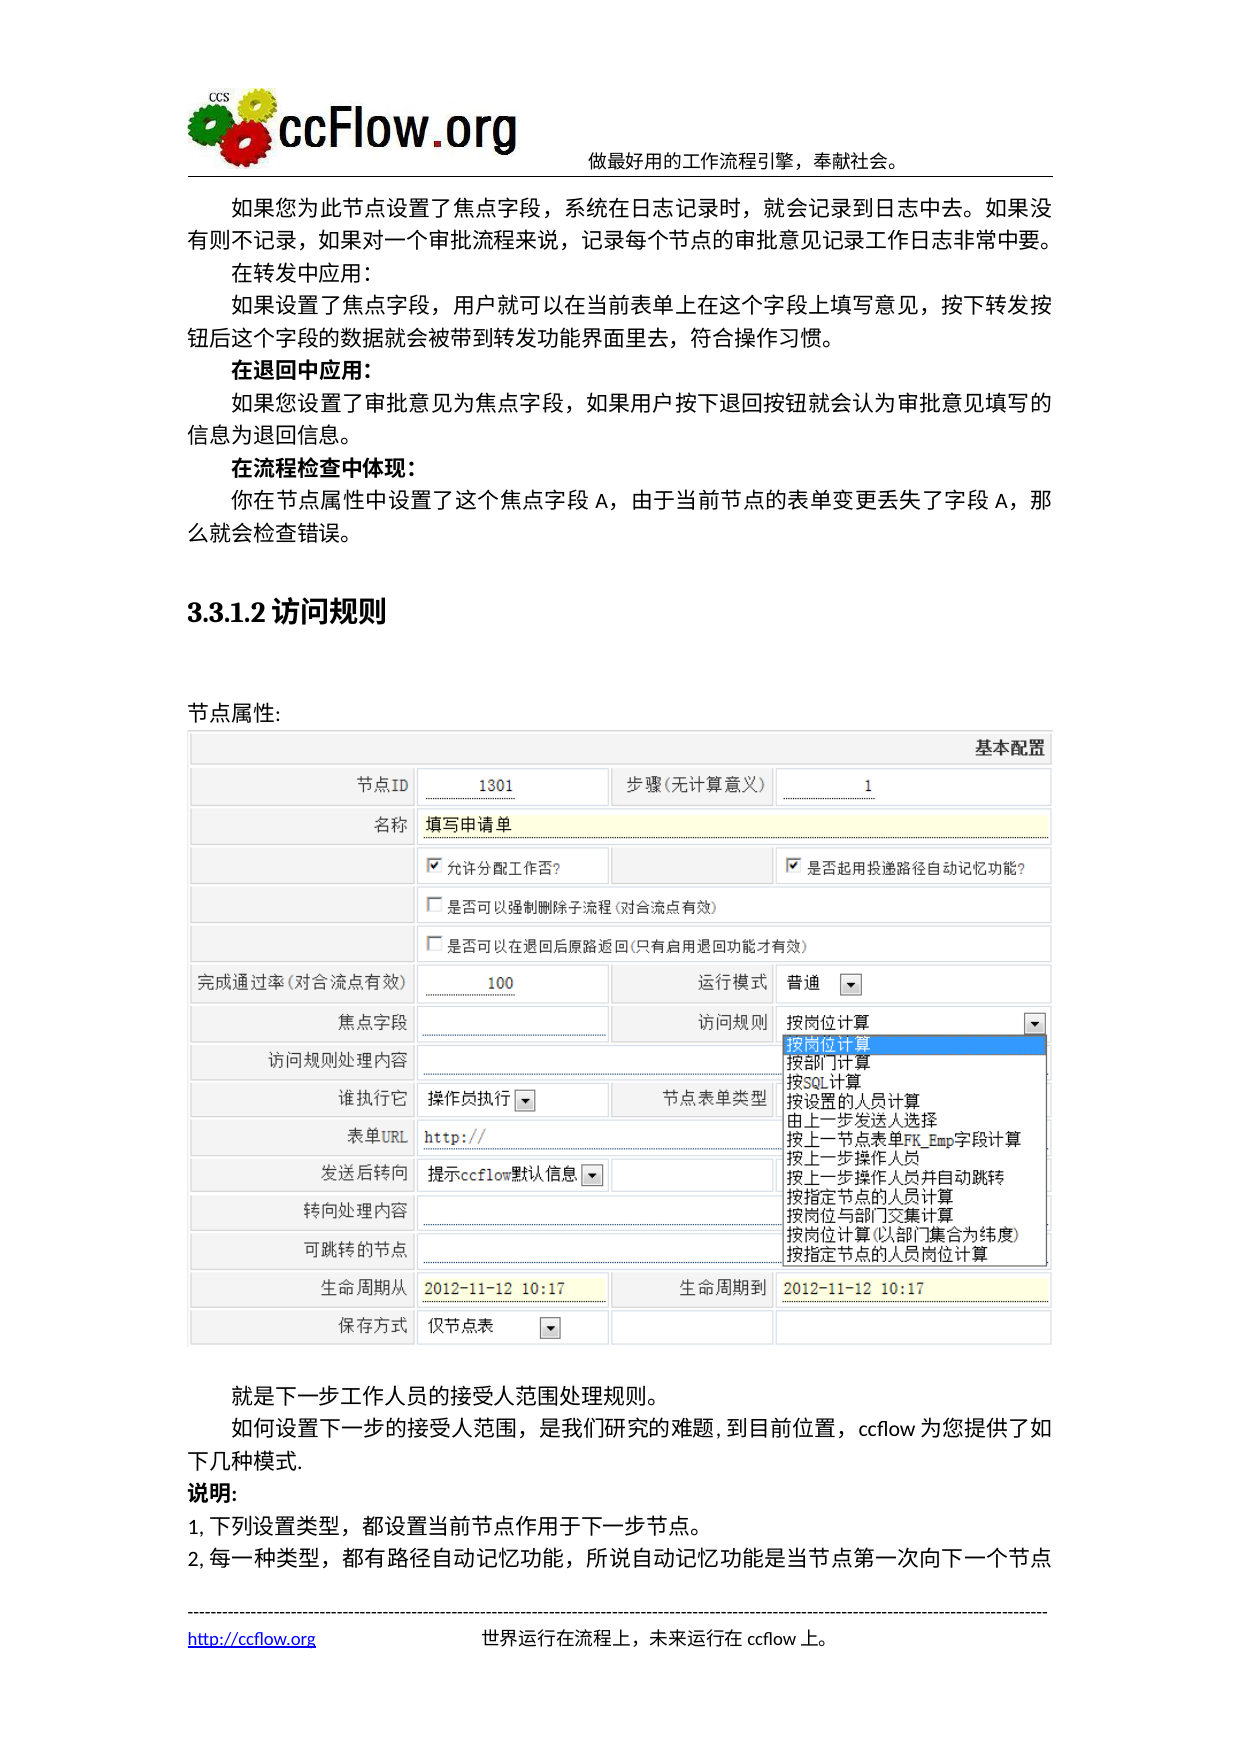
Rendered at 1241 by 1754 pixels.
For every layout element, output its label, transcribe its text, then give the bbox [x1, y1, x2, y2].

subtitle 3.3.1.2访问规则 [187, 577, 1053, 642]
text 如果您设置了审批意见为焦点字段，如果用户按下退回按钮就会认为审批意见填写的信息为退回信息。 [187, 385, 1053, 450]
text 节点属性: [187, 696, 1053, 728]
text 2, 每一种类型，都有路径自动记忆功能，所说自动记忆功能是当节点第一次向下一个节点投递时，它把要投递的人记录下来。 [187, 1541, 1053, 1573]
text 在退回中应用： [187, 353, 1053, 385]
text 在流程检查中体现： [187, 450, 1053, 483]
text 如果您为此节点设置了焦点字段，系统在日志记录时，就会记录到日志中去。如果没有则不记录，如果对一个审批流程来说，记录每个节点的审批意见记录工作日志非常中要。 [187, 190, 1053, 255]
picture [187, 88, 521, 169]
text 说明: [187, 1476, 1053, 1508]
text 就是下一步工作人员的接受人范围处理规则。 [187, 1378, 1053, 1411]
text 如何设置下一步的接受人范围，是我们研究的难题, 到目前位置，ccflow 为您提供了如下几种模式. [187, 1411, 1053, 1476]
text 在转发中应用： [187, 255, 1053, 288]
text 如果设置了焦点字段，用户就可以在当前表单上在这个字段上填写意见，按下转发按钮后这个字段的数据就会被带到转发功能界面里去，符合操作习惯。 [187, 288, 1053, 353]
picture [187, 728, 1054, 1347]
text 1, 下列设置类型，都设置当前节点作用于下一步节点。 [187, 1508, 1053, 1541]
text 你在节点属性中设置了这个焦点字段A，由于当前节点的表单变更丢失了字段A，那么就会检查错误。 [187, 483, 1053, 548]
